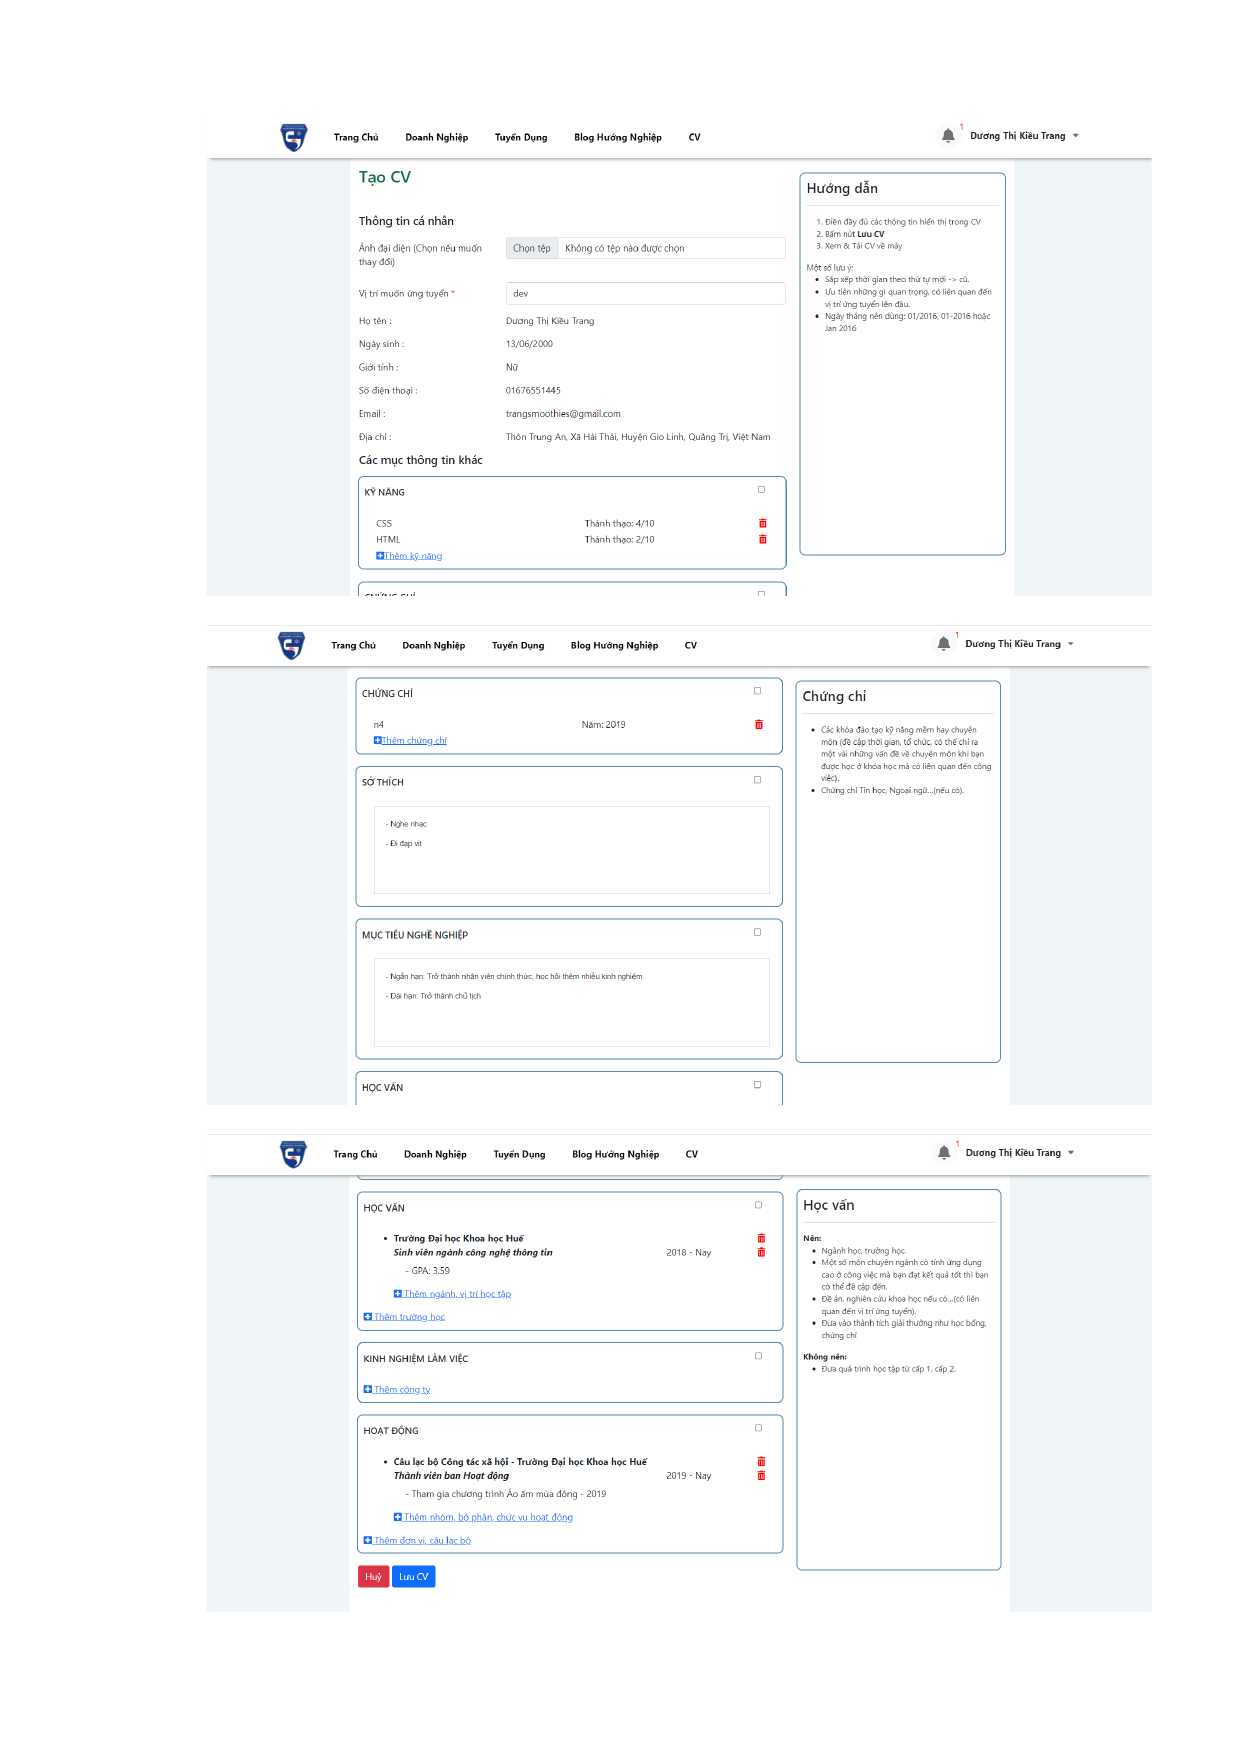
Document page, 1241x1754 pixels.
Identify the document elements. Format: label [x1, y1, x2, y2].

picture [206, 1133, 1152, 1612]
picture [206, 624, 1152, 1105]
picture [206, 118, 1152, 596]
